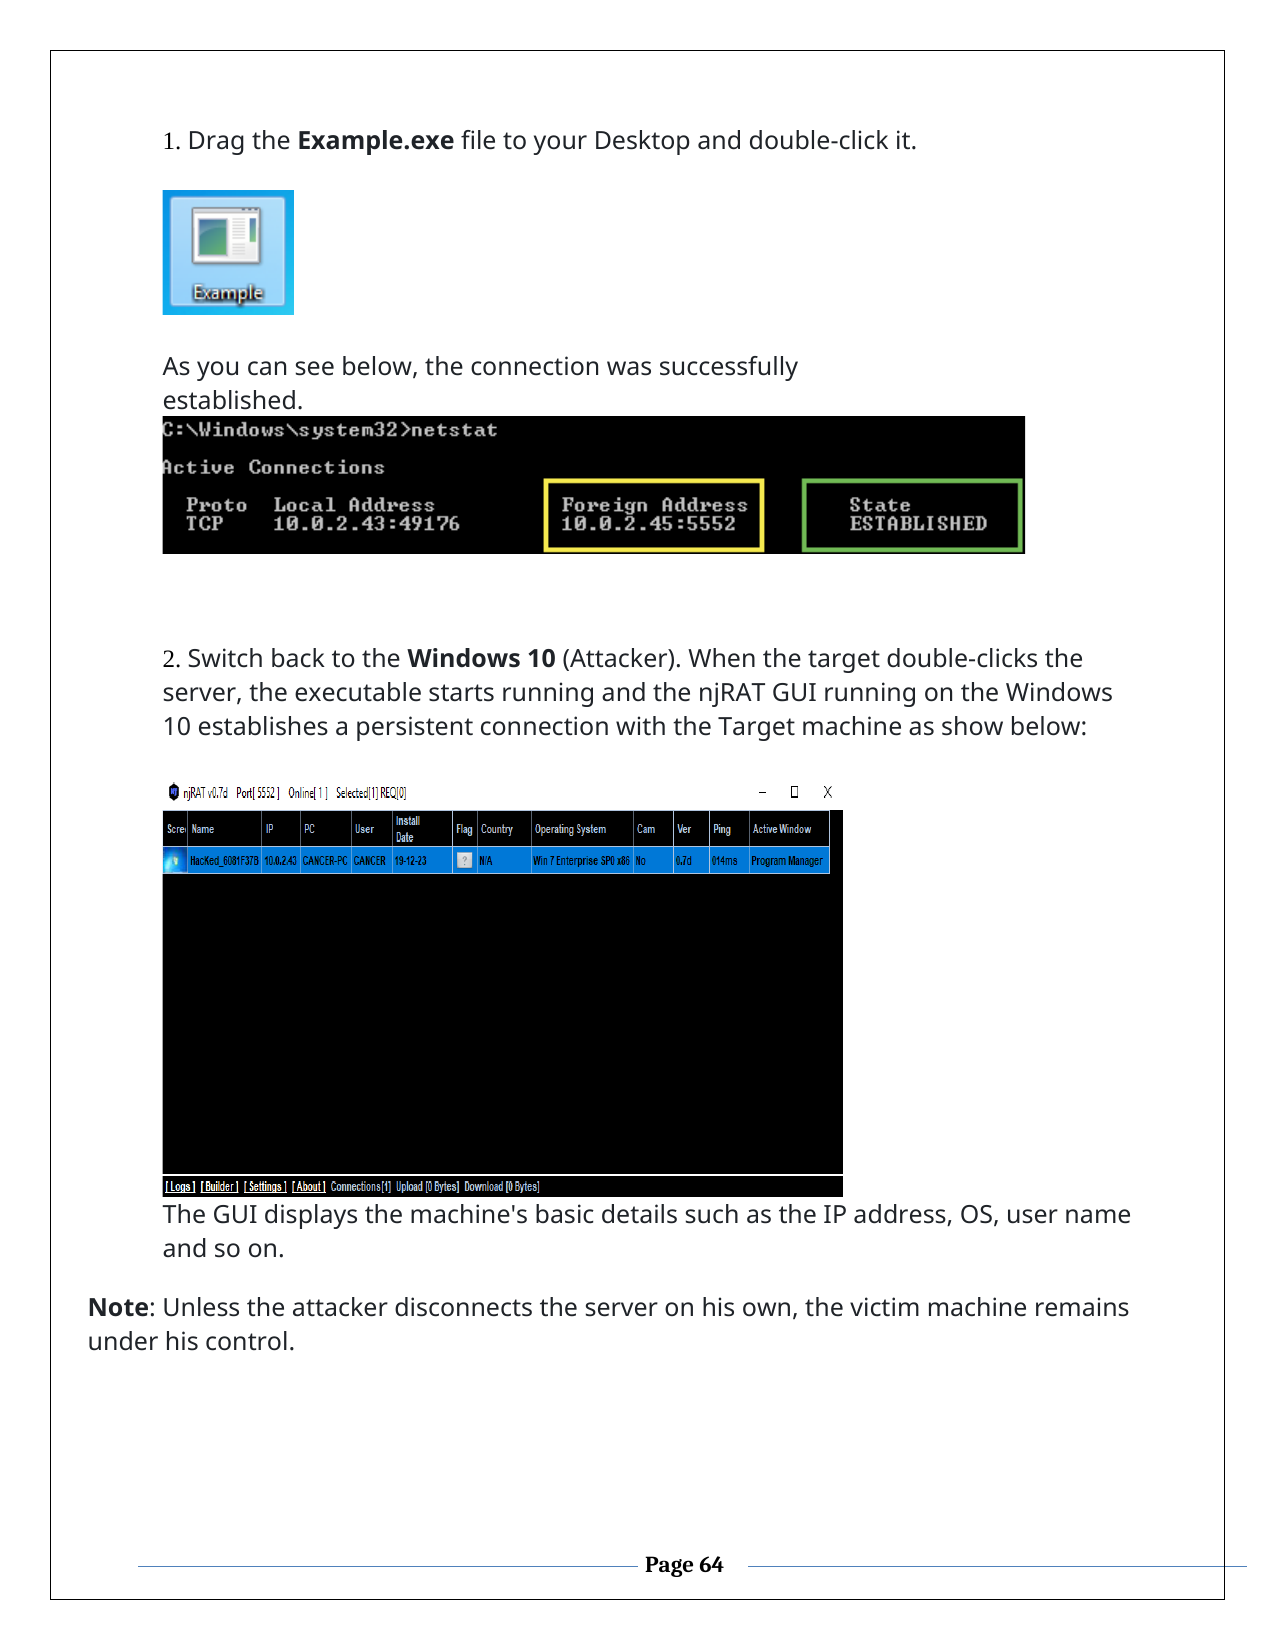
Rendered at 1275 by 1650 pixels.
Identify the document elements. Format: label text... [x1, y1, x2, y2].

picture [162, 416, 1025, 554]
picture [162, 190, 294, 315]
picture [162, 776, 843, 1197]
text Note: Unless the attacker disconnects the server on his own, the victim machine remains under his control. [295, 1290, 1146, 1358]
